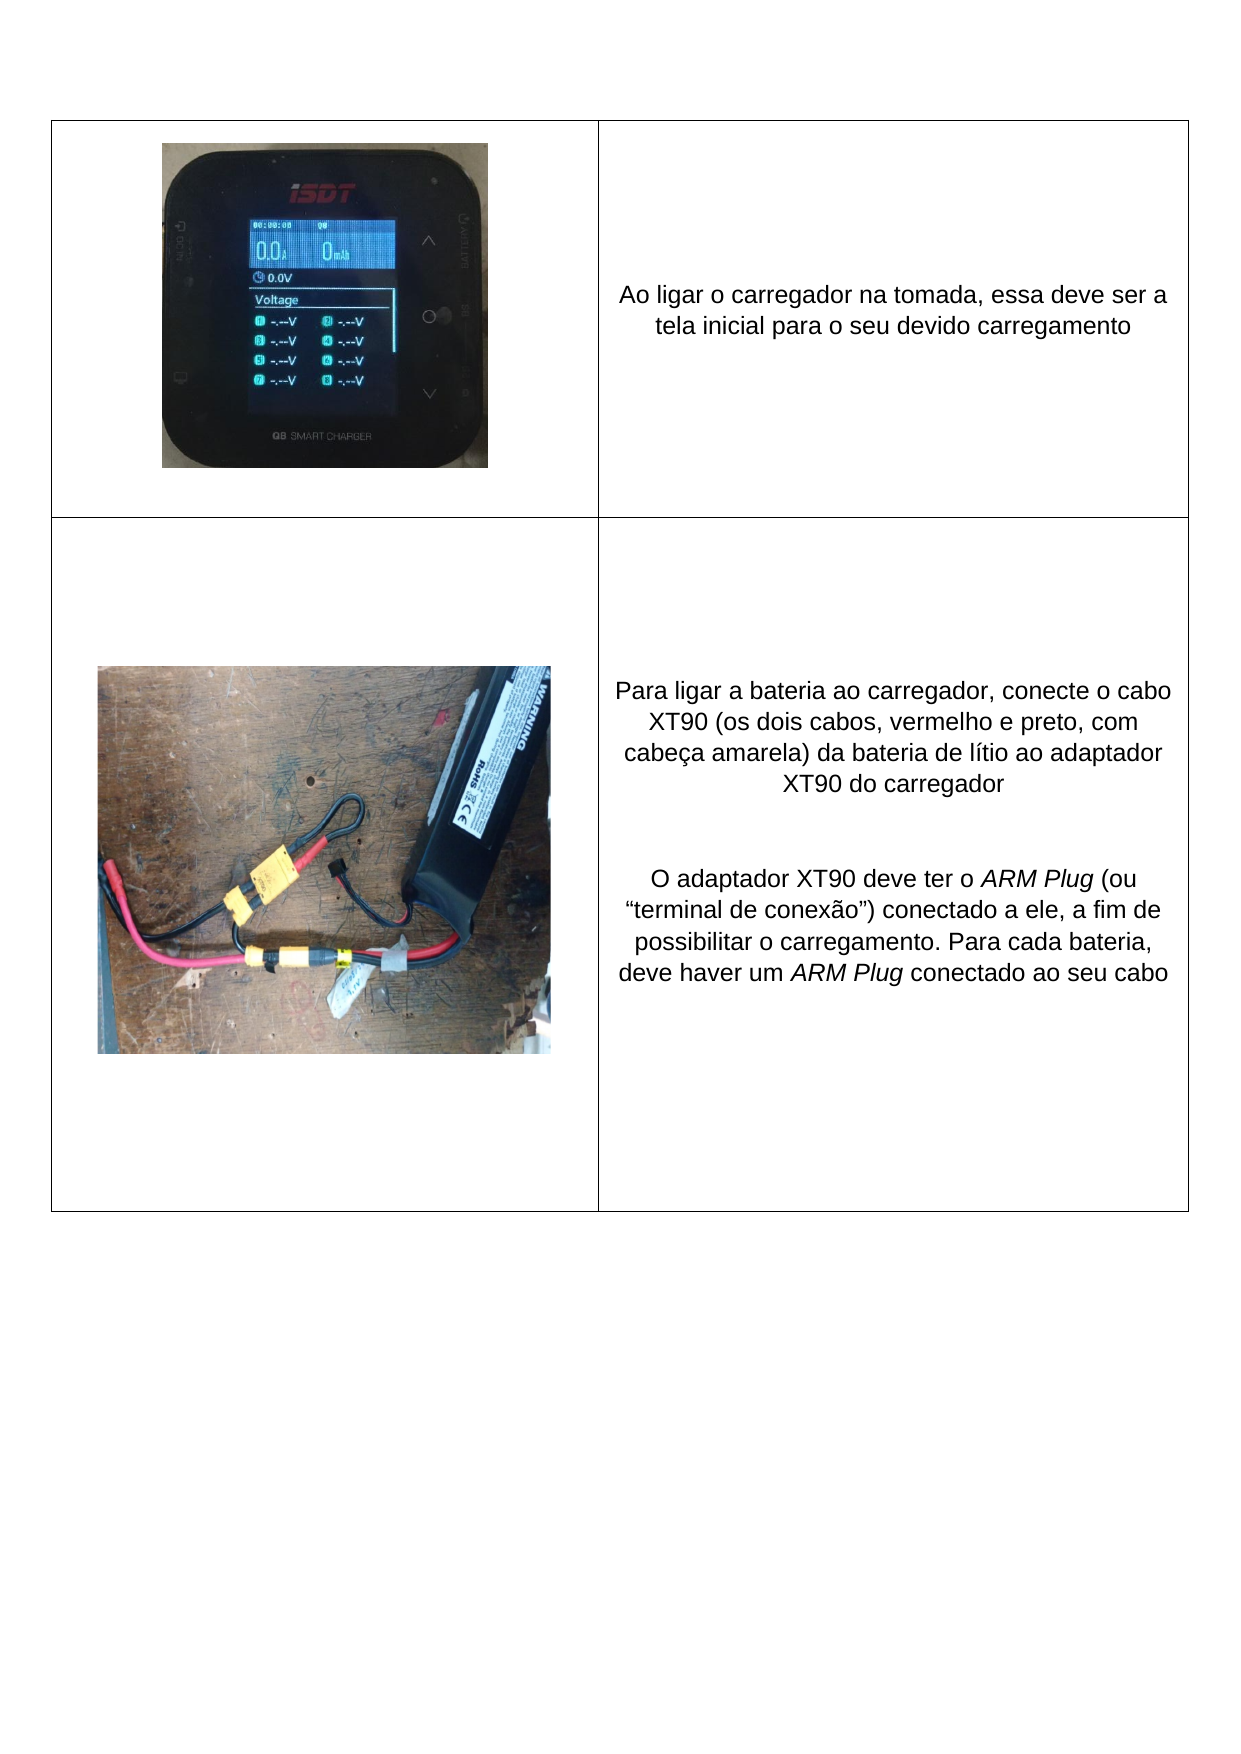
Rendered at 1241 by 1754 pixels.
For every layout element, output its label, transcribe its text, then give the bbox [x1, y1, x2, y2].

picture [162, 143, 488, 468]
table_cell [52, 518, 598, 1211]
table_cell [52, 121, 598, 517]
table_cell Ao ligar o carregador na tomada, essa deve ser a tela inicial para o seu devido carregamento [599, 121, 1188, 517]
table_cell Para ligar a bateria ao carregador, conecte o cabo XT90 (os dois cabos, vermelho e preto, com cabeça amarela) da bateria de lítio ao adaptador XT90 do carregador O adaptador XT90 deve ter o ARM Plug (ou “terminal de conexão”) conectado a ele, a fim de possibilitar o carregamento. Para cada bateria, deve haver um ARM Plug conectado ao seu cabo [599, 518, 1188, 1211]
picture [98, 666, 551, 1054]
